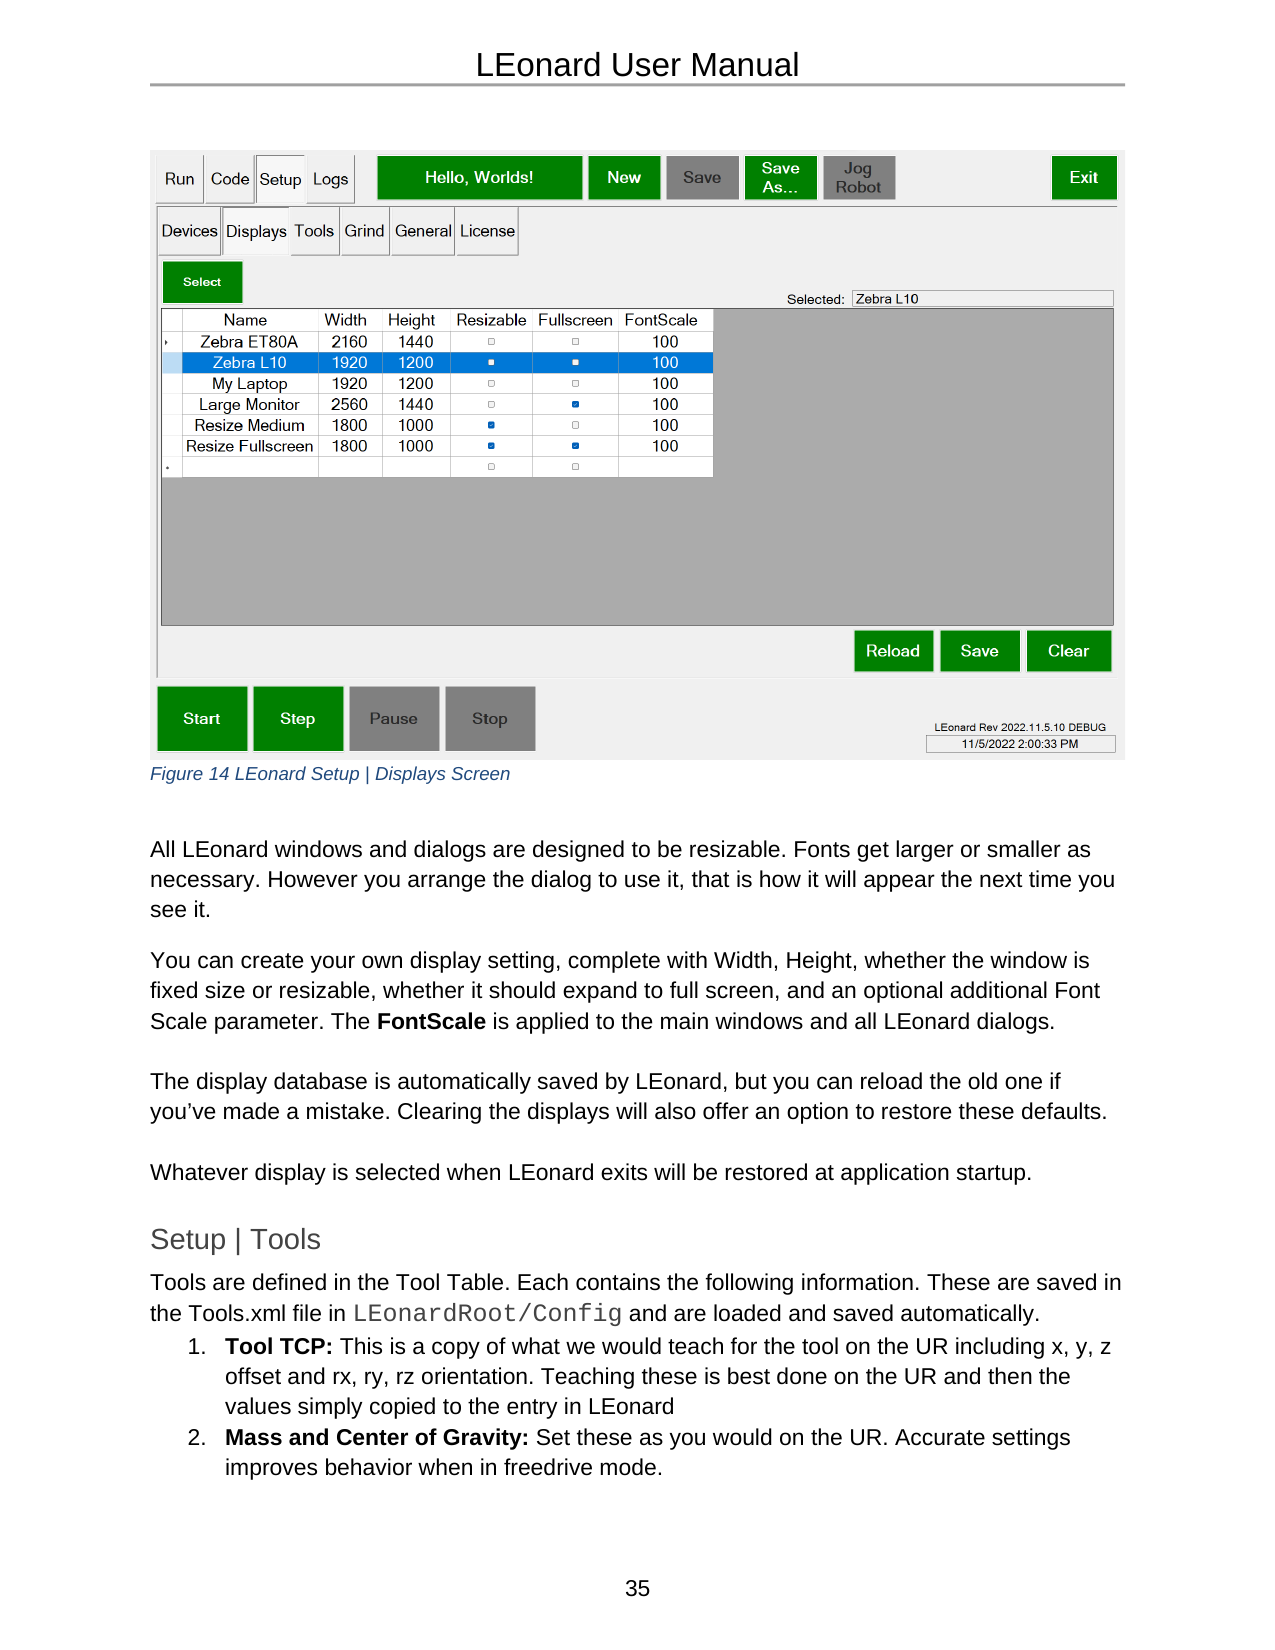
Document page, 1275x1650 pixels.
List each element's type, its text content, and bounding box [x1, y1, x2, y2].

text All LEonard windows and dialogs are designed to be resizable. Fonts get larger or smaller as necessary. However you arrange the dialog to use it, that is how it will appear the next time you see it. [150, 836, 1125, 923]
list Tool TCP: This is a copy of what we would teach for the tool on the UR including x, y, z offset and rx, ry, rz orientation. Teaching these is best done on the UR and then the values simply copied to the entry in LEonard [187, 1333, 1125, 1420]
text You can create your own display setting, complete with Width, Height, whether the window is fixed size or resizable, whether it should expand to full screen, and an optional additional Font Scale parameter. The FontScale is applied to the main windows and all LEonard dialogs. [150, 947, 1125, 1034]
picture [150, 150, 1125, 760]
list Mass and Center of Gravity: Set these as you would on the UR. Accurate settings improves behavior when in freedrive mode. [187, 1423, 1125, 1480]
text Tools are defined in the Tool Table. Each contains the following information. These are saved in the Tools.xml file in LEonardRoot/Config and are loaded and saved automatically. [150, 1269, 1125, 1329]
subtitle Setup | Tools [150, 1222, 1125, 1256]
text Whatever display is selected when LEonard exits will be restored at application startup. [150, 1159, 1125, 1185]
text The display database is automatically saved by LEonard, but you can reload the old one if you’ve made a mistake. Clearing the displays will also offer an option to restore these defaults. [150, 1068, 1125, 1125]
